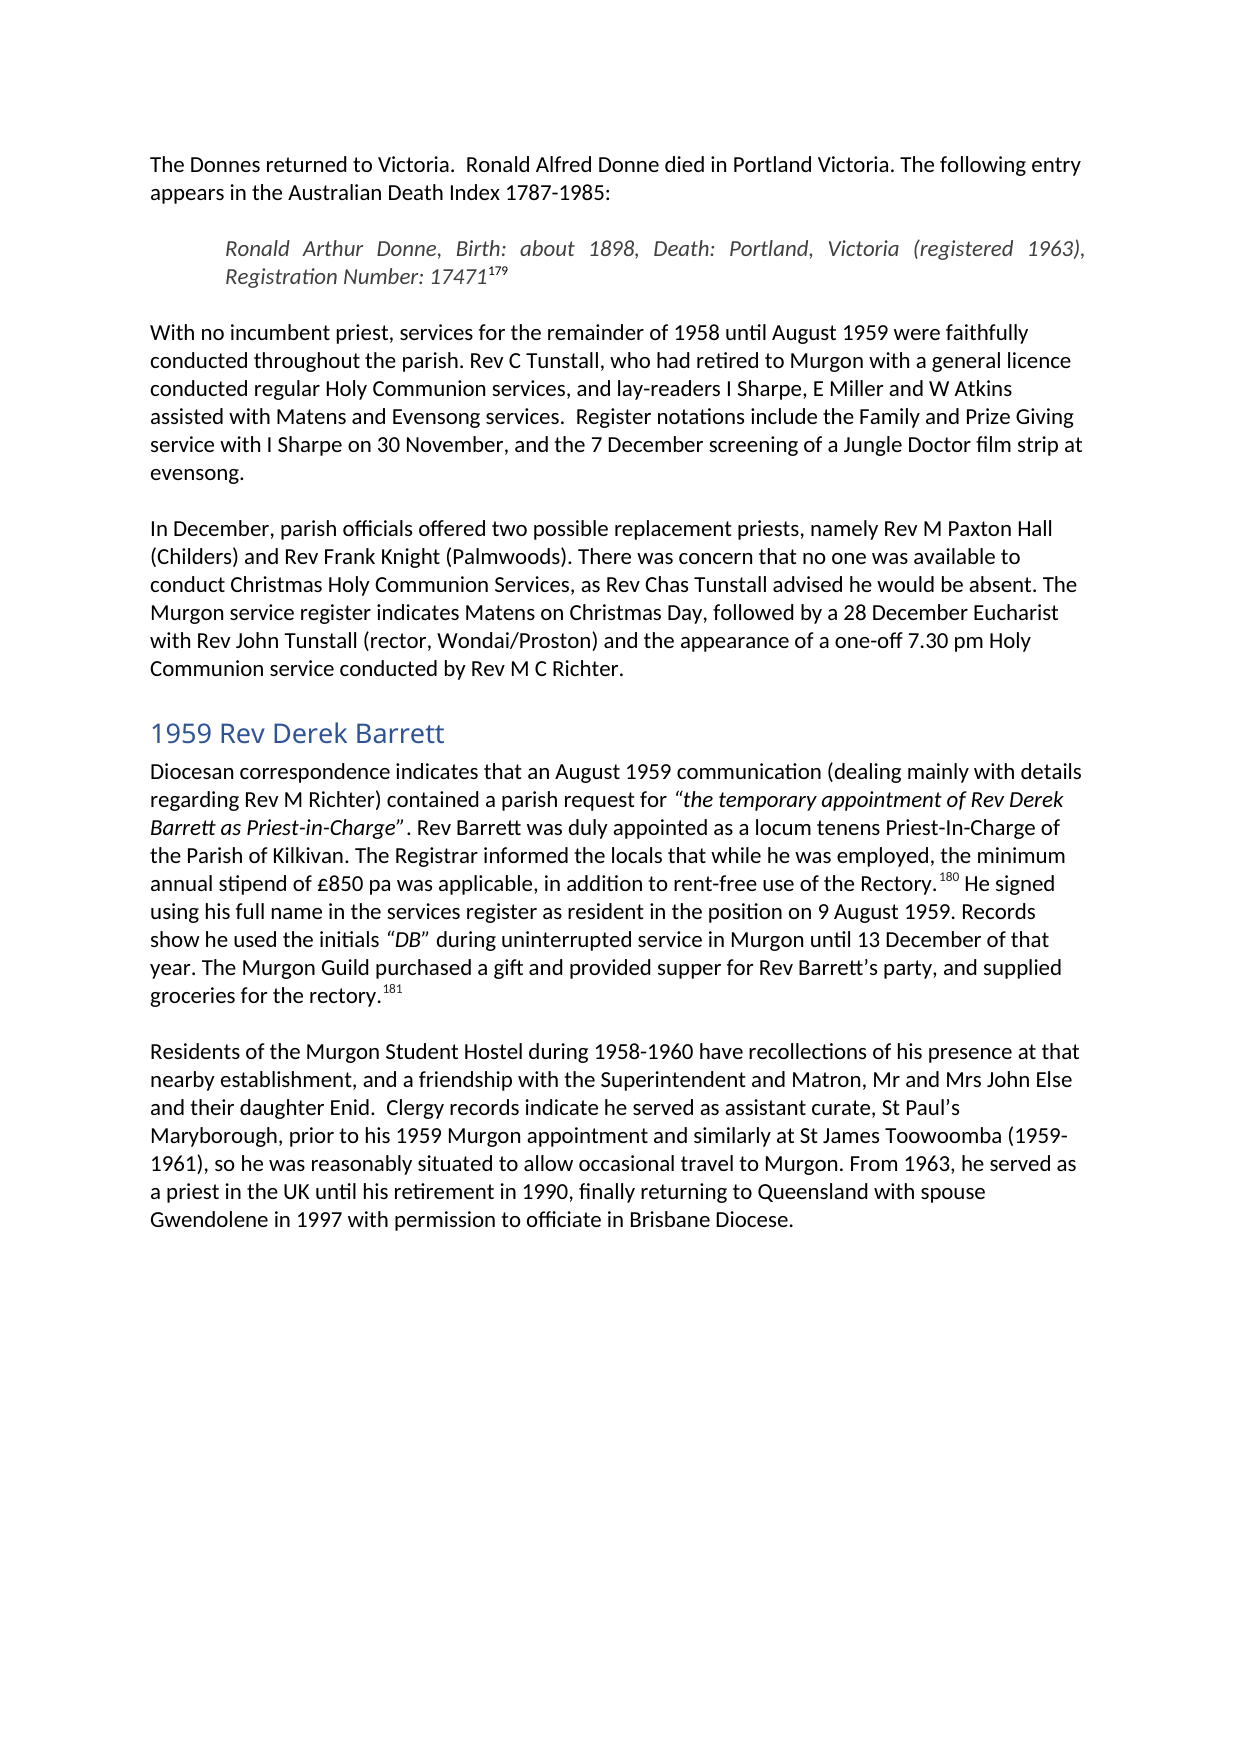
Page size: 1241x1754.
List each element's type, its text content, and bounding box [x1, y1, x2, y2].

subtitle 1959 Rev Derek Barrett [150, 714, 1090, 751]
text With no incumbent priest, services for the remainder of 1958 until August 1959 were faithfully conducted throughout the parish. Rev C Tunstall, who had retired to Murgon with a general licence conducted regular Holy Communion services, and lay-readers I Sharpe, E Miller and W Atkins assisted with Matens and Evensong services. Register notations include the Family and Prize Giving service with I Sharpe on 30 November, and the 7 December screening of a Jungle Doctor film strip at evensong. [150, 318, 1090, 486]
text Ronald Arthur Donne, Birth: about 1898, Death: Portland, Victoria (registered 1963), Registration Number: 17471 [225, 234, 1090, 290]
text In December, parish officials offered two possible replacement priests, namely Rev M Paxton Hall (Childers) and Rev Frank Knight (Palmwoods). There was concern that no one was available to conduct Christmas Holy Communion Services, as Rev Chas Tunstall advised he would be absent. The Murgon service register indicates Matens on Christmas Day, followed by a 28 December Eucharist with Rev John Tunstall (rector, Wondai/Proston) and the appearance of a one-off 7.30 pm Holy Communion service conducted by Rev M C Richter. [150, 514, 1090, 682]
text The Donnes returned to Victoria. Ronald Alfred Donne died in Portland Victoria. The following entry appears in the Australian Death Index 1787-1985: [150, 150, 1090, 206]
text Residents of the Murgon Student Hostel during 1958-1960 have recollections of his presence at that nearby establishment, and a friendship with the Superintendent and Matron, Mr and Mrs John Else and their daughter Enid. Clergy records indicate he served as assistant curate, St Paul’s Maryborough, prior to his 1959 Murgon appointment and similarly at St James Toowoomba (1959-1961), so he was reasonably situated to allow occasional travel to Murgon. From 1963, he served as a priest in the UK until his retirement in 1990, finally returning to Queensland with spouse Gwendolene in 1997 with permission to officiate in Brisbane Diocese. [150, 1037, 1090, 1233]
text Diocesan correspondence indicates that an August 1959 communication (dealing mainly with details regarding Rev M Richter) contained a parish request for “the temporary appointment of Rev Derek Barrett as Priest-in-Charge”. Rev Barrett was duly appointed as a locum tenens Priest-In-Charge of the Parish of Kilkivan. The Registrar informed the locals that while he was employed, the minimum annual stipend of £850 pa was applicable, in addition to rent-free use of the Rectory. He signed using his full name in the services register as resident in the position on 9 August 1959. Records show he used the initials “DB” during uninterrupted service in Murgon until 13 December of that year. The Murgon Guild purchased a gift and provided supper for Rev Barrett’s party, and supplied groceries for the rectory. [150, 757, 1090, 1009]
